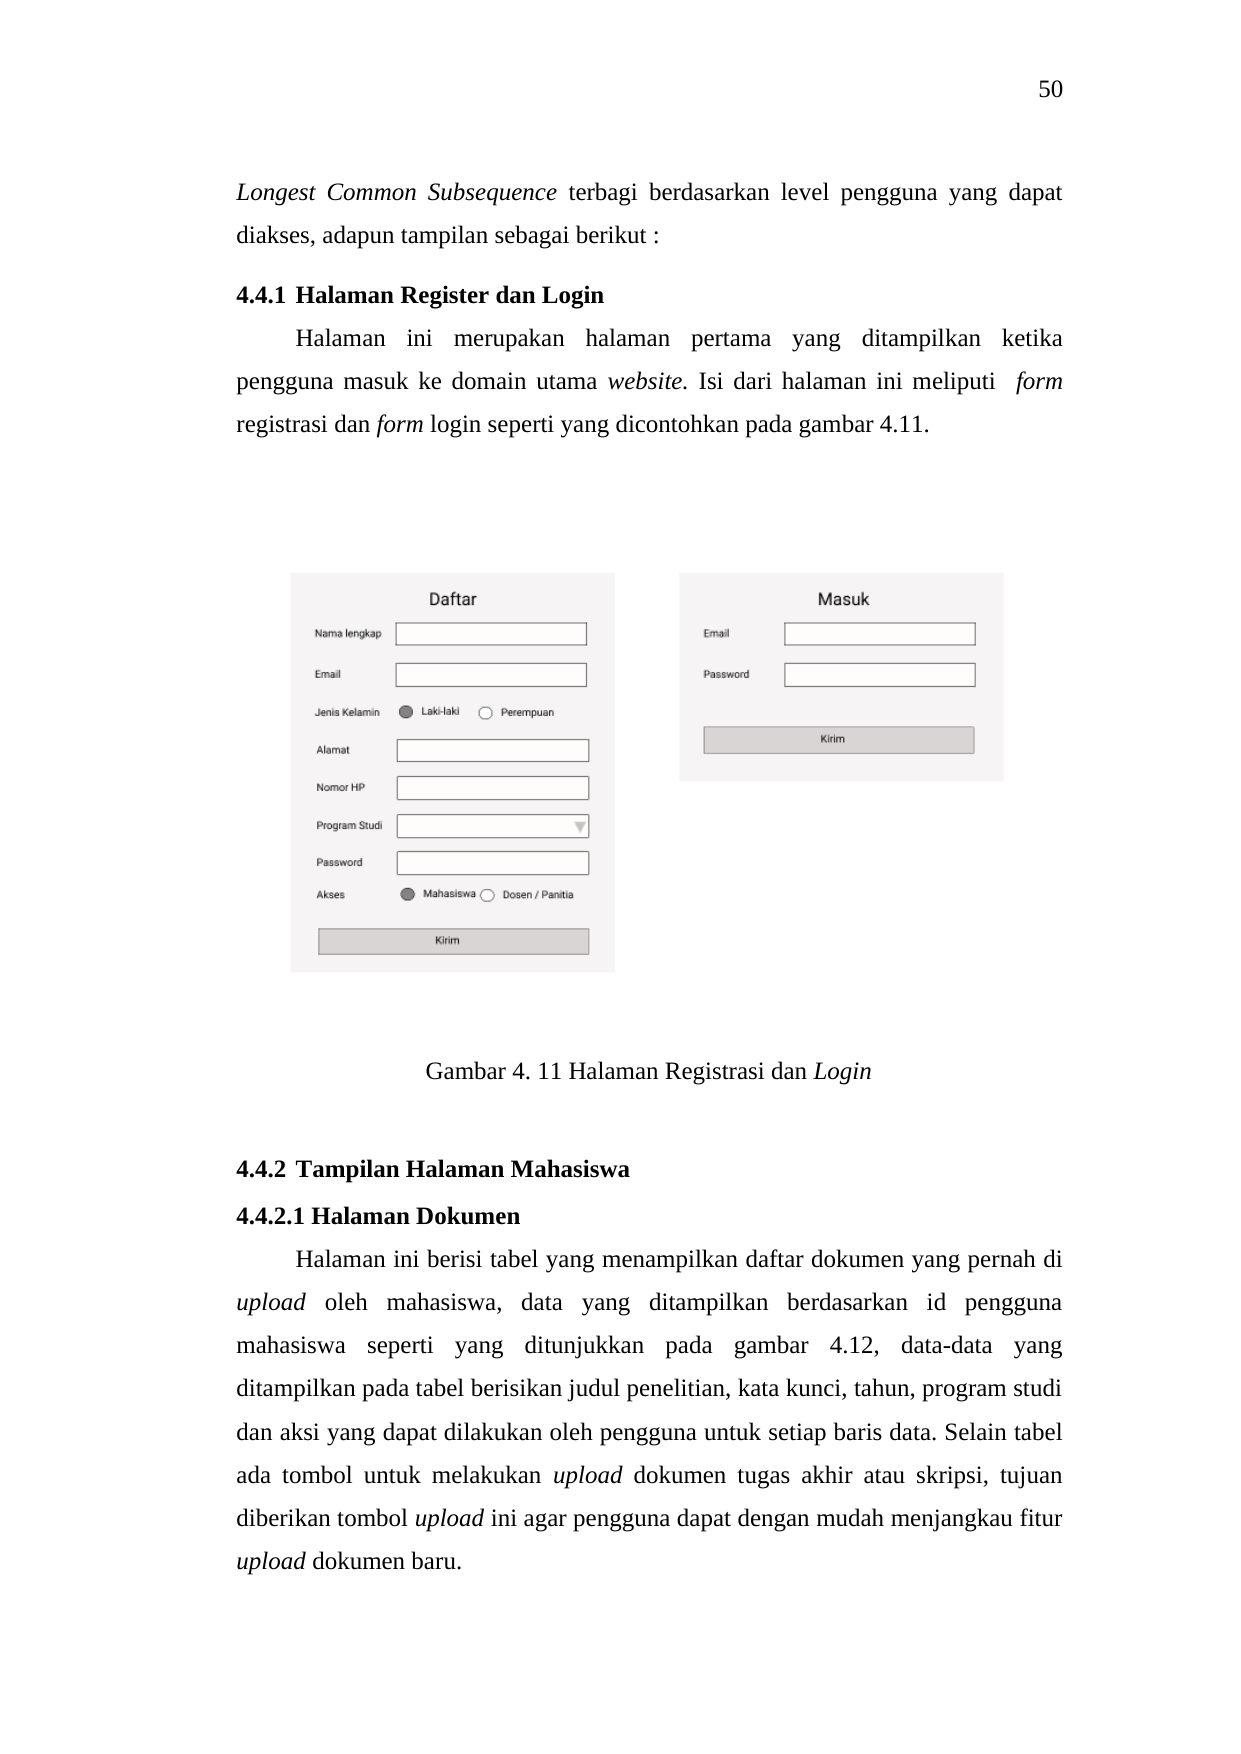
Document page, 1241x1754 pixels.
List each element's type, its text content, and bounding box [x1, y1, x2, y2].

text Gambar 4. 11 Halaman Registrasi dan Login [236, 1056, 1063, 1085]
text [236, 177, 1063, 249]
text Halaman ini merupakan halaman pertama yang ditampilkan ketika pengguna masuk ke domain utama website. Isi dari halaman ini meliputi form registrasi dan form login seperti yang dicontohkan pada gambar 4.11. [236, 323, 1063, 438]
text Halaman Dokumen [236, 1201, 1063, 1230]
picture [248, 469, 1052, 1038]
text Halaman Register dan Login [236, 280, 1063, 309]
text Tampilan Halaman Mahasiswa [236, 1154, 1063, 1182]
list Halaman ini berisi tabel yang menampilkan daftar dokumen yang pernah di upload oleh mahasiswa, data yang ditampilkan berdasarkan id pengguna mahasiswa seperti yang ditunjukkan pada gambar 4.12, data-data yang ditampilkan pada tabel berisikan judul penelitian, kata kunci, tahun, program studi dan aksi yang dapat dilakukan oleh pengguna untuk setiap baris data. Selain tabel ada tombol untuk melakukan upload dokumen tugas akhir atau skripsi, tujuan diberikan tombol upload ini agar pengguna dapat dengan mudah menjangkau fitur upload dokumen baru. [236, 1244, 1063, 1575]
